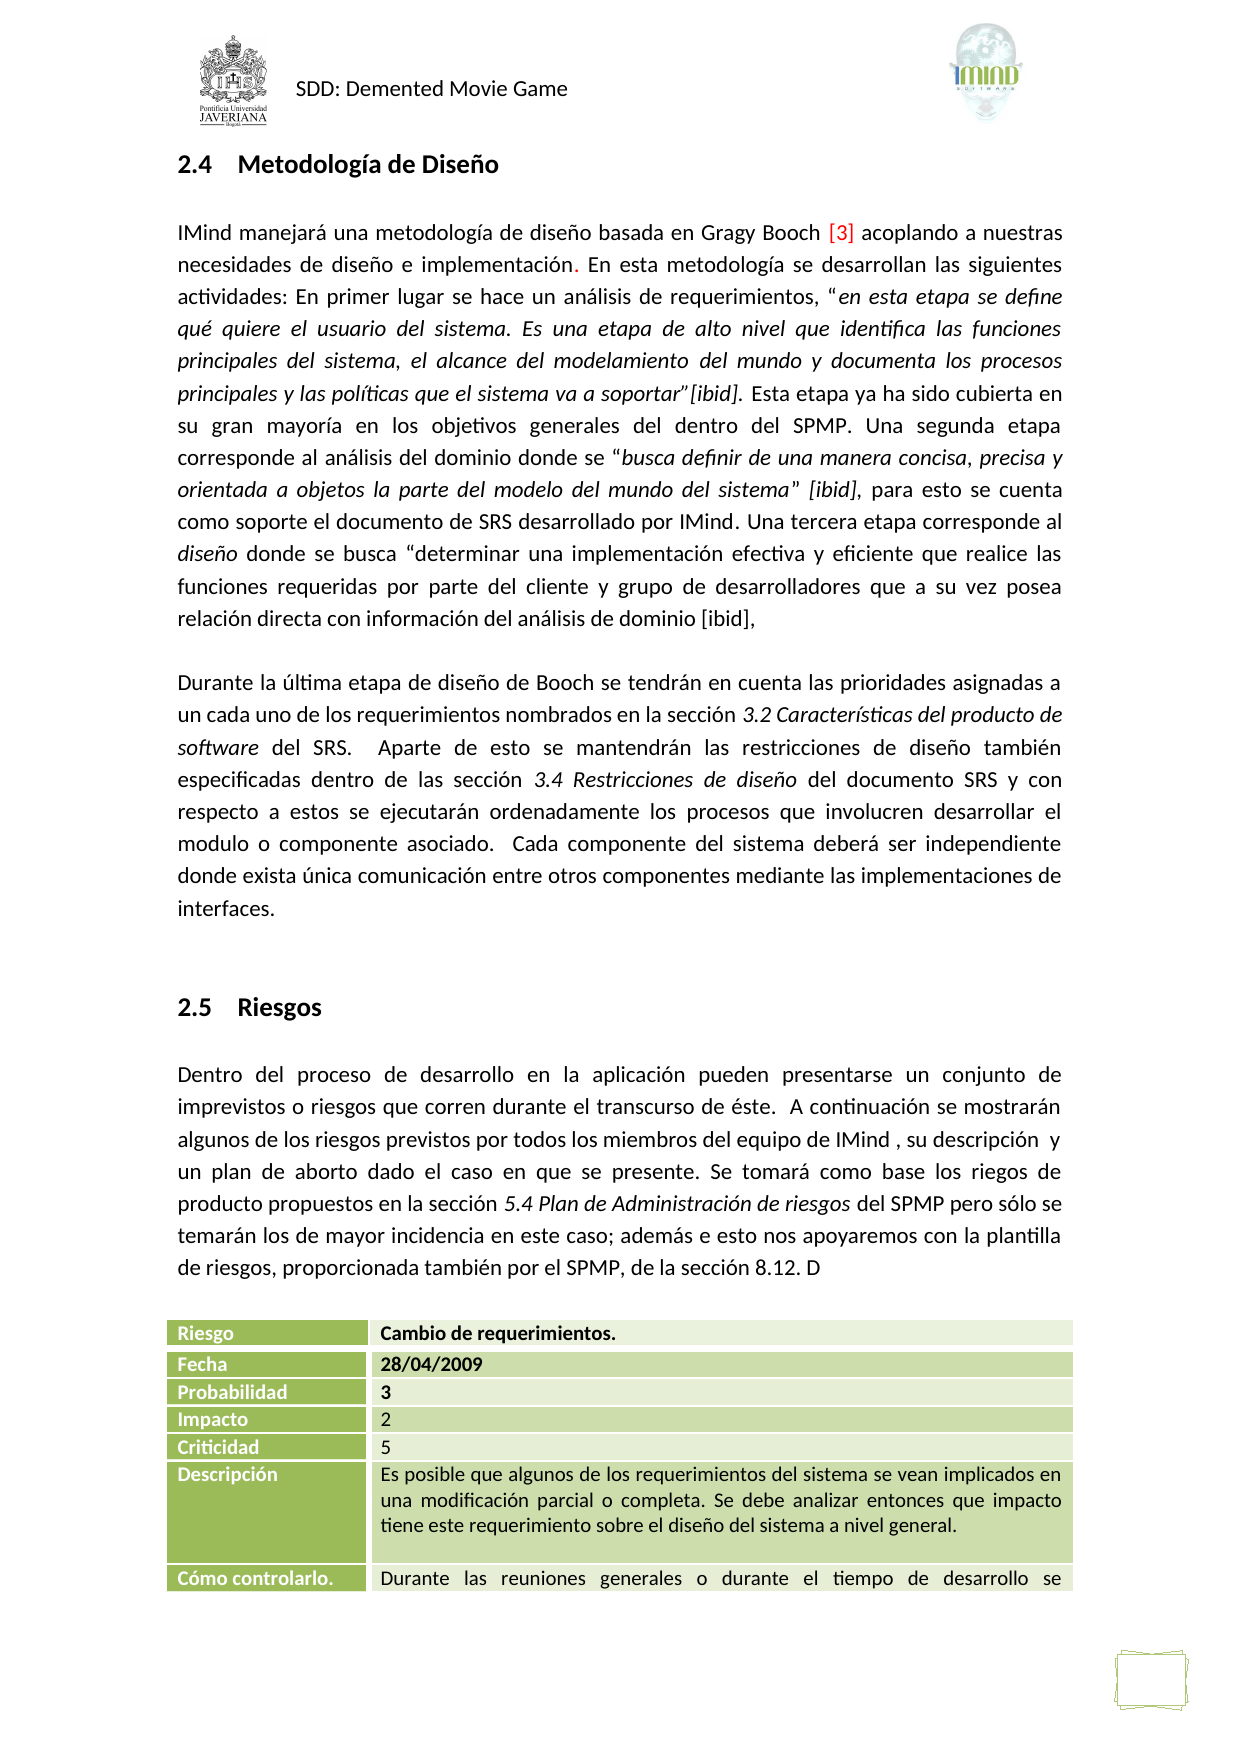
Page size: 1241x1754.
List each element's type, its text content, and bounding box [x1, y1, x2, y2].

picture [200, 35, 267, 127]
table_cell 3 [372, 1379, 1073, 1404]
table_cell Criticidad [167, 1434, 366, 1459]
table_header Cambio de requerimientos. [370, 1320, 1073, 1345]
table_cell Impacto [167, 1407, 366, 1432]
list Metodología de Diseño [177, 148, 1063, 181]
table_cell Probabilidad [167, 1379, 366, 1404]
text Dentro del proceso de desarrollo en la aplicación pueden presentarse un conjunto de imprevistos o riesgos que corren durante el transcurso de éste. A continuación se mostrarán algunos de los riesgos previstos por todos los miembros del equipo de IMind , su descripción y un plan de aborto dado el caso en que se presente. Se tomará como base los riegos de producto propuestos en la sección 5.4 Plan de Administración de riesgos del SPMP pero sólo se temarán los de mayor incidencia en este caso; además e esto nos apoyaremos con la plantilla de riesgos, proporcionada también por el SPMP, de la sección 8.12. D [177, 1060, 1063, 1281]
table_cell 28/04/2009 [372, 1352, 1073, 1377]
table_header Riesgo [167, 1320, 368, 1345]
table_cell Cómo controlarlo. [167, 1565, 366, 1591]
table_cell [372, 1565, 1073, 1591]
text IMind manejará una metodología de diseño basada en Gragy Booch [3] acoplando a nuestras necesidades de diseño e implementación. En esta metodología se desarrollan las siguientes actividades: En primer lugar se hace un análisis de requerimientos, “en esta etapa se define qué quiere el usuario del sistema. Es una etapa de alto nivel que identifica las funciones principales del sistema, el alcance del modelamiento del mundo y documenta los procesos principales y las políticas que el sistema va a soportar”[ibid]. Esta etapa ya ha sido cubierta en su gran mayoría en los objetivos generales del dentro del SPMP. Una segunda etapa corresponde al análisis del dominio donde se “busca definir de una manera concisa, precisa y orientada a objetos la parte del modelo del mundo del sistema” [ibid], para esto se cuenta como soporte el documento de SRS desarrollado por IMind. Una tercera etapa corresponde al diseño donde se busca “determinar una implementación efectiva y eficiente que realice las funciones requeridas por parte del cliente y grupo de desarrolladores que a su vez posea relación directa con información del análisis de dominio [ibid], [177, 218, 1063, 632]
list Riesgos [177, 990, 1063, 1023]
table_cell Es posible que algunos de los requerimientos del sistema se vean implicados en una modificación parcial o completa. Se debe analizar entonces que impacto tiene este requerimiento sobre el diseño del sistema a nivel general. [372, 1462, 1073, 1563]
table_cell 2 [372, 1407, 1073, 1432]
picture [948, 23, 1029, 127]
table_cell Fecha [167, 1352, 366, 1377]
table_cell 5 [372, 1434, 1073, 1459]
text Durante la última etapa de diseño de Booch se tendrán en cuenta las prioridades asignadas a un cada uno de los requerimientos nombrados en la sección 3.2 Características del producto de software del SRS. Aparte de esto se mantendrán las restricciones de diseño también especificadas dentro de las sección 3.4 Restricciones de diseño del documento SRS y con respecto a estos se ejecutarán ordenadamente los procesos que involucren desarrollar el modulo o componente asociado. Cada componente del sistema deberá ser independiente donde exista única comunicación entre otros componentes mediante las implementaciones de interfaces. [177, 668, 1063, 922]
table_cell Descripción [167, 1462, 366, 1563]
